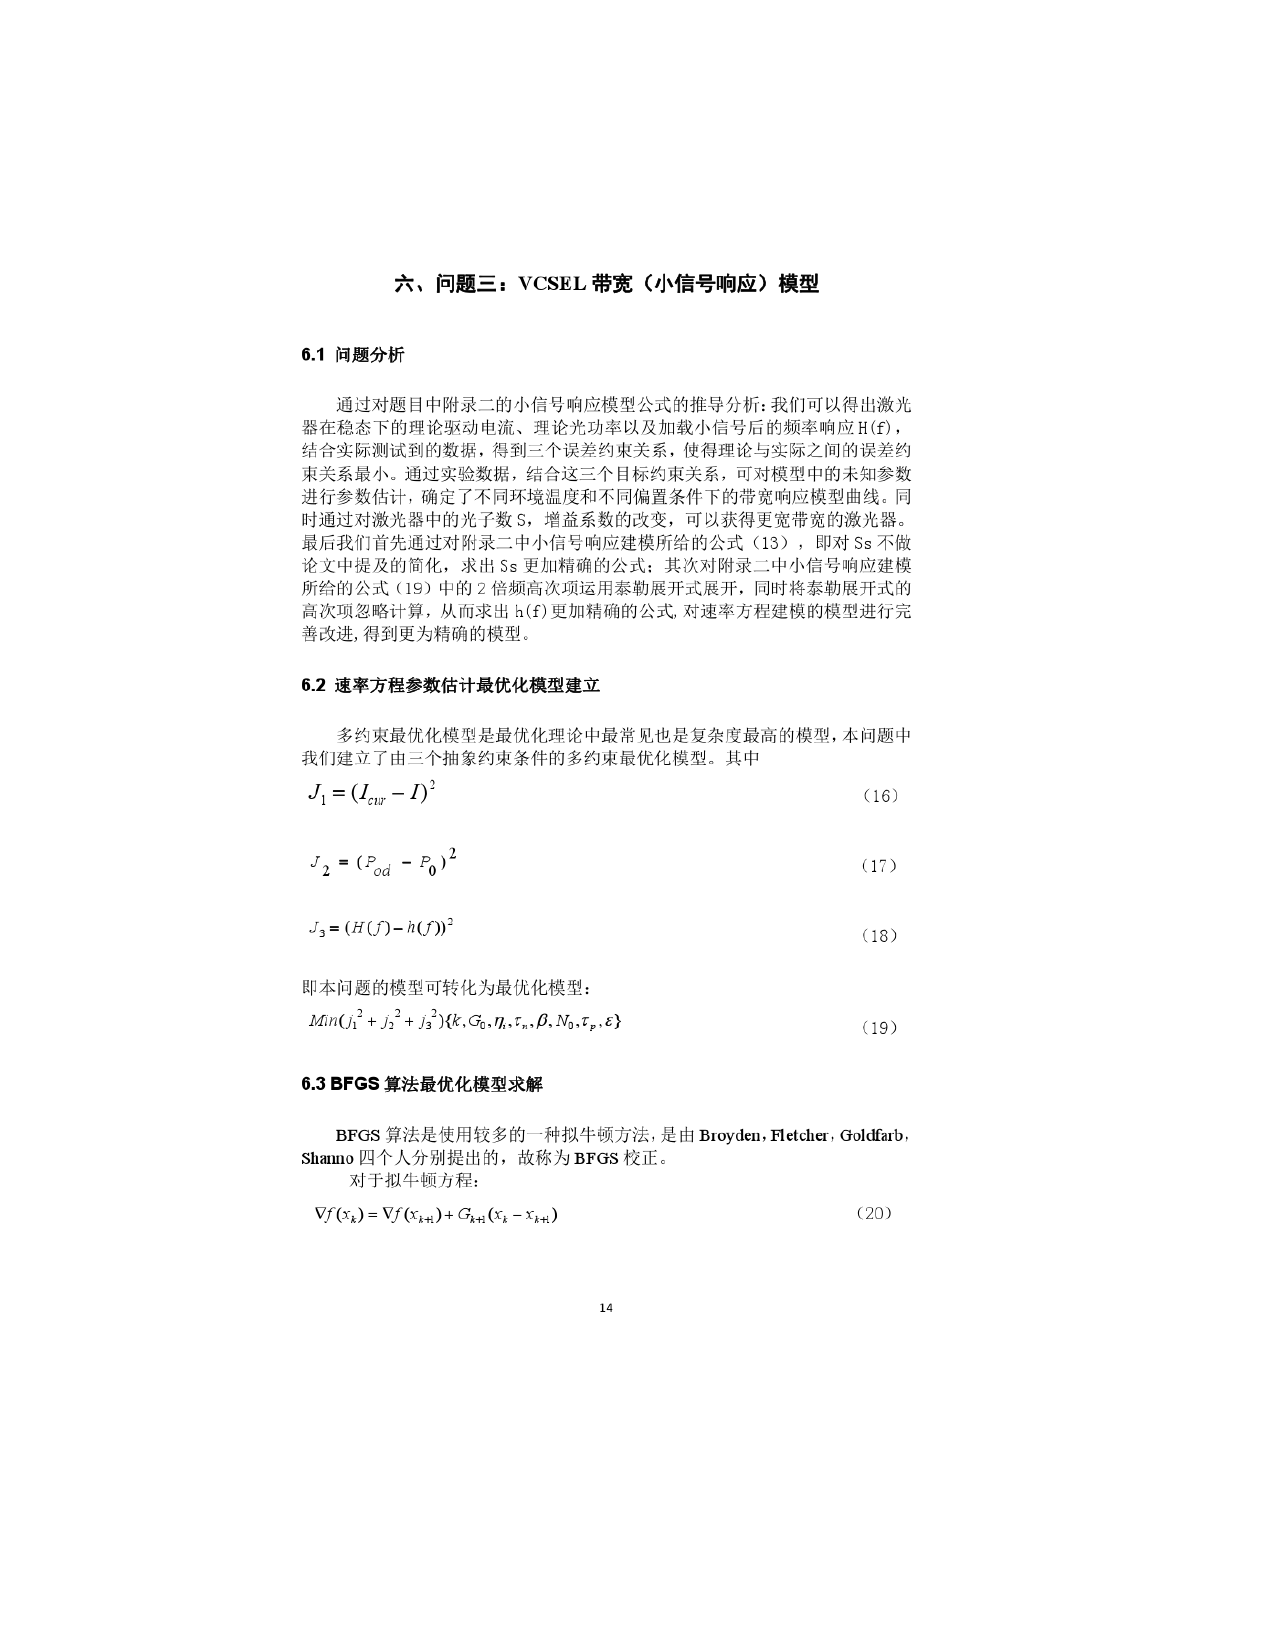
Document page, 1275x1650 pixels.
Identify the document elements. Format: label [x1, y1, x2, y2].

picture [168, 150, 1044, 1388]
